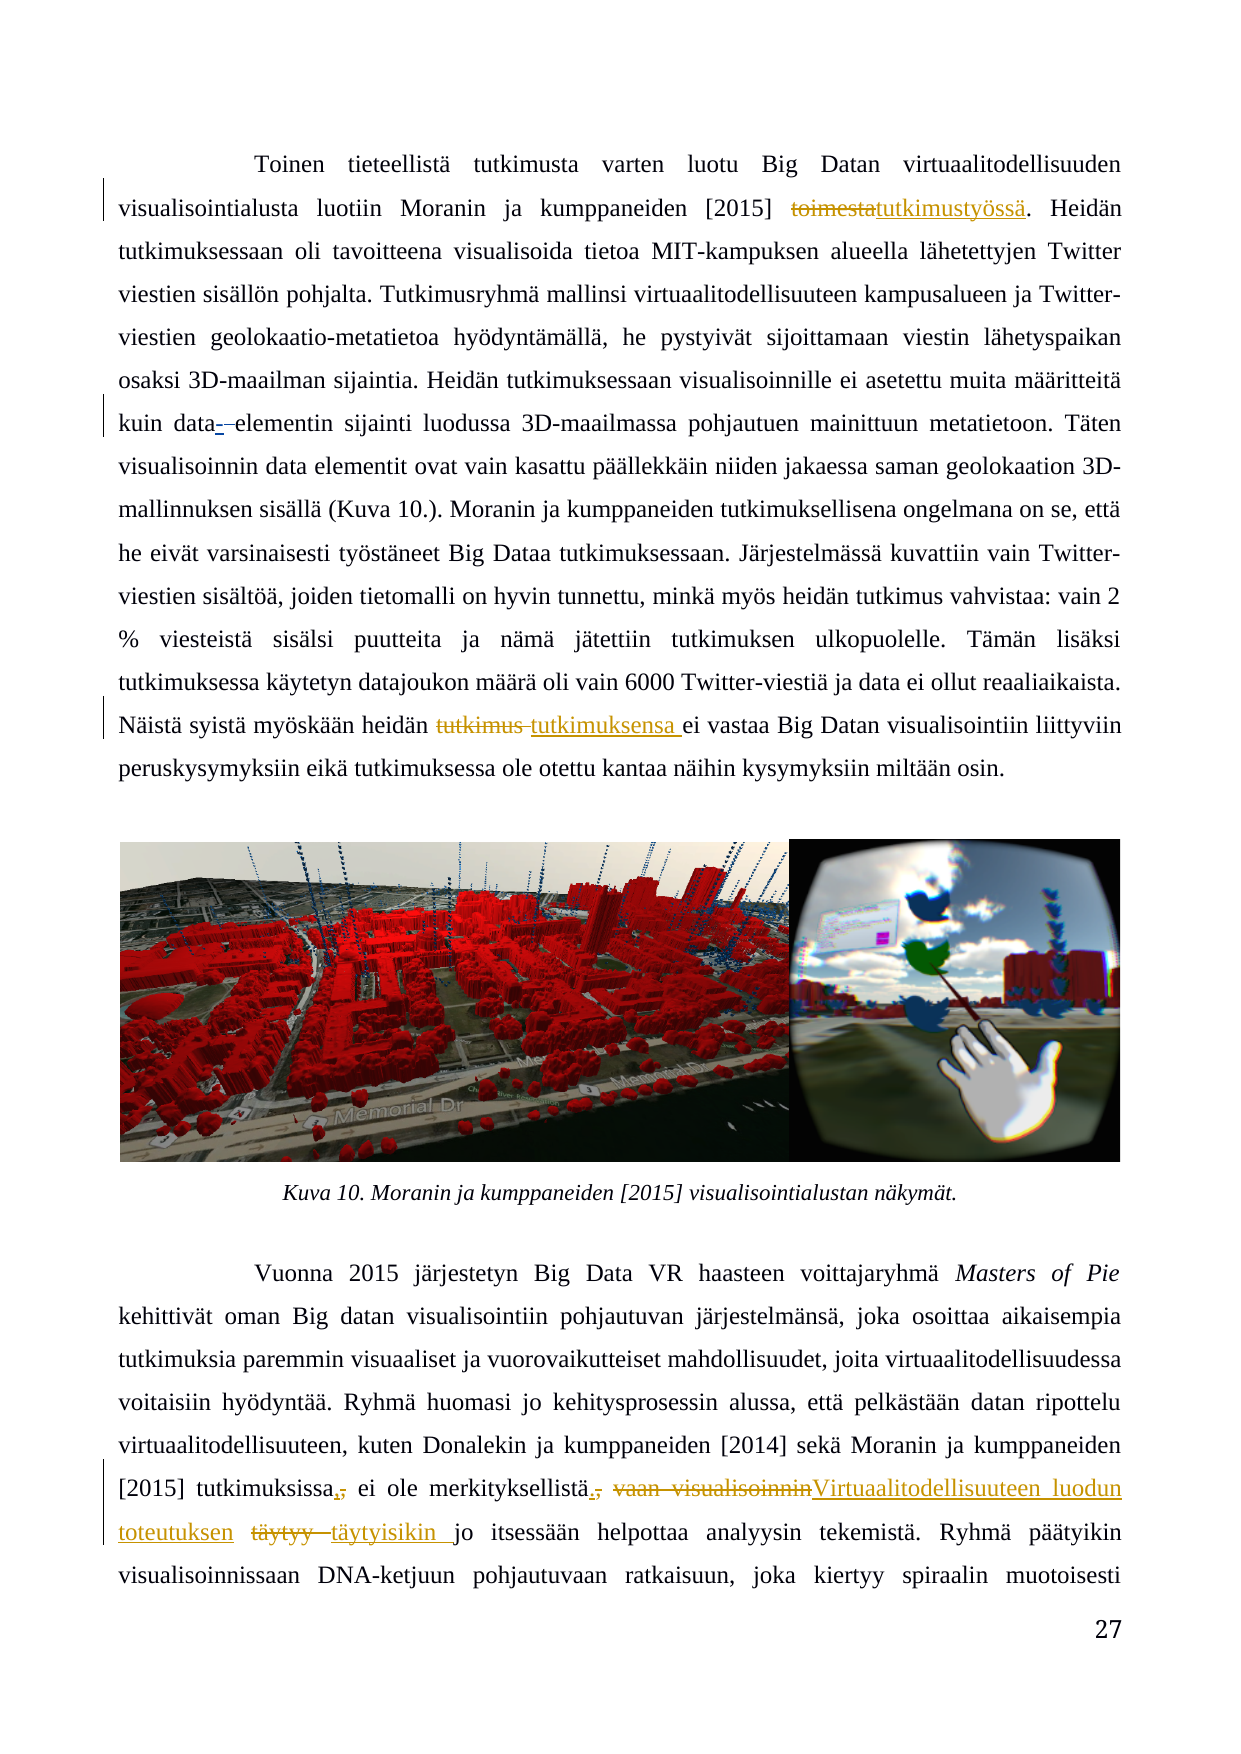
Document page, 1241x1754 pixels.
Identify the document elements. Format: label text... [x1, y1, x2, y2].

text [118, 1258, 1122, 1588]
text Kuva 10. Moranin ja kumppaneiden [2015] visualisointialustan näkymät. [118, 1179, 1122, 1205]
picture [120, 839, 1121, 1162]
text Toinen tieteellistä tutkimusta varten luotu Big Datan virtuaalitodellisuuden visualisointialusta luotiin Moranin ja kumppaneiden [2015] . Heidän tutkimuksessaan oli tavoitteena visualisoida tietoa MIT-kampuksen alueella lähetettyjen Twitter viestien sisällön pohjalta. Tutkimusryhmä mallinsi virtuaalitodellisuuteen kampusalueen ja Twitter-viestien geolokaatio-metatietoa hyödyntämällä, he pystyivät sijoittamaan viestin lähetyspaikan osaksi 3D-maailman sijaintia. Heidän tutkimuksessaan visualisoinnille ei asetettu muita määritteitä kuin dataelementin sijainti luodussa 3D-maailmassa pohjautuen mainittuun metatietoon. Täten visualisoinnin data elementit ovat vain kasattu päällekkäin niiden jakaessa saman geolokaation 3D-mallinnuksen sisällä (Kuva 10.). Moranin ja kumppaneiden tutkimuksellisena ongelmana on se, että he eivät varsinaisesti työstäneet Big Dataa tutkimuksessaan. Järjestelmässä kuvattiin vain Twitter-viestien sisältöä, joiden tietomalli on hyvin tunnettu, minkä myös heidän tutkimus vahvistaa: vain 2 % viesteistä sisälsi puutteita ja nämä jätettiin tutkimuksen ulkopuolelle. Tämän lisäksi tutkimuksessa käytetyn datajoukon määrä oli vain 6000 Twitter-viestiä ja data ei ollut reaaliaikaista. Näistä syistä myöskään heidän ei vastaa Big Datan visualisointiin liittyviin peruskysymyksiin eikä tutkimuksessa ole otettu kantaa näihin kysymyksiin miltään osin. [118, 149, 1122, 782]
